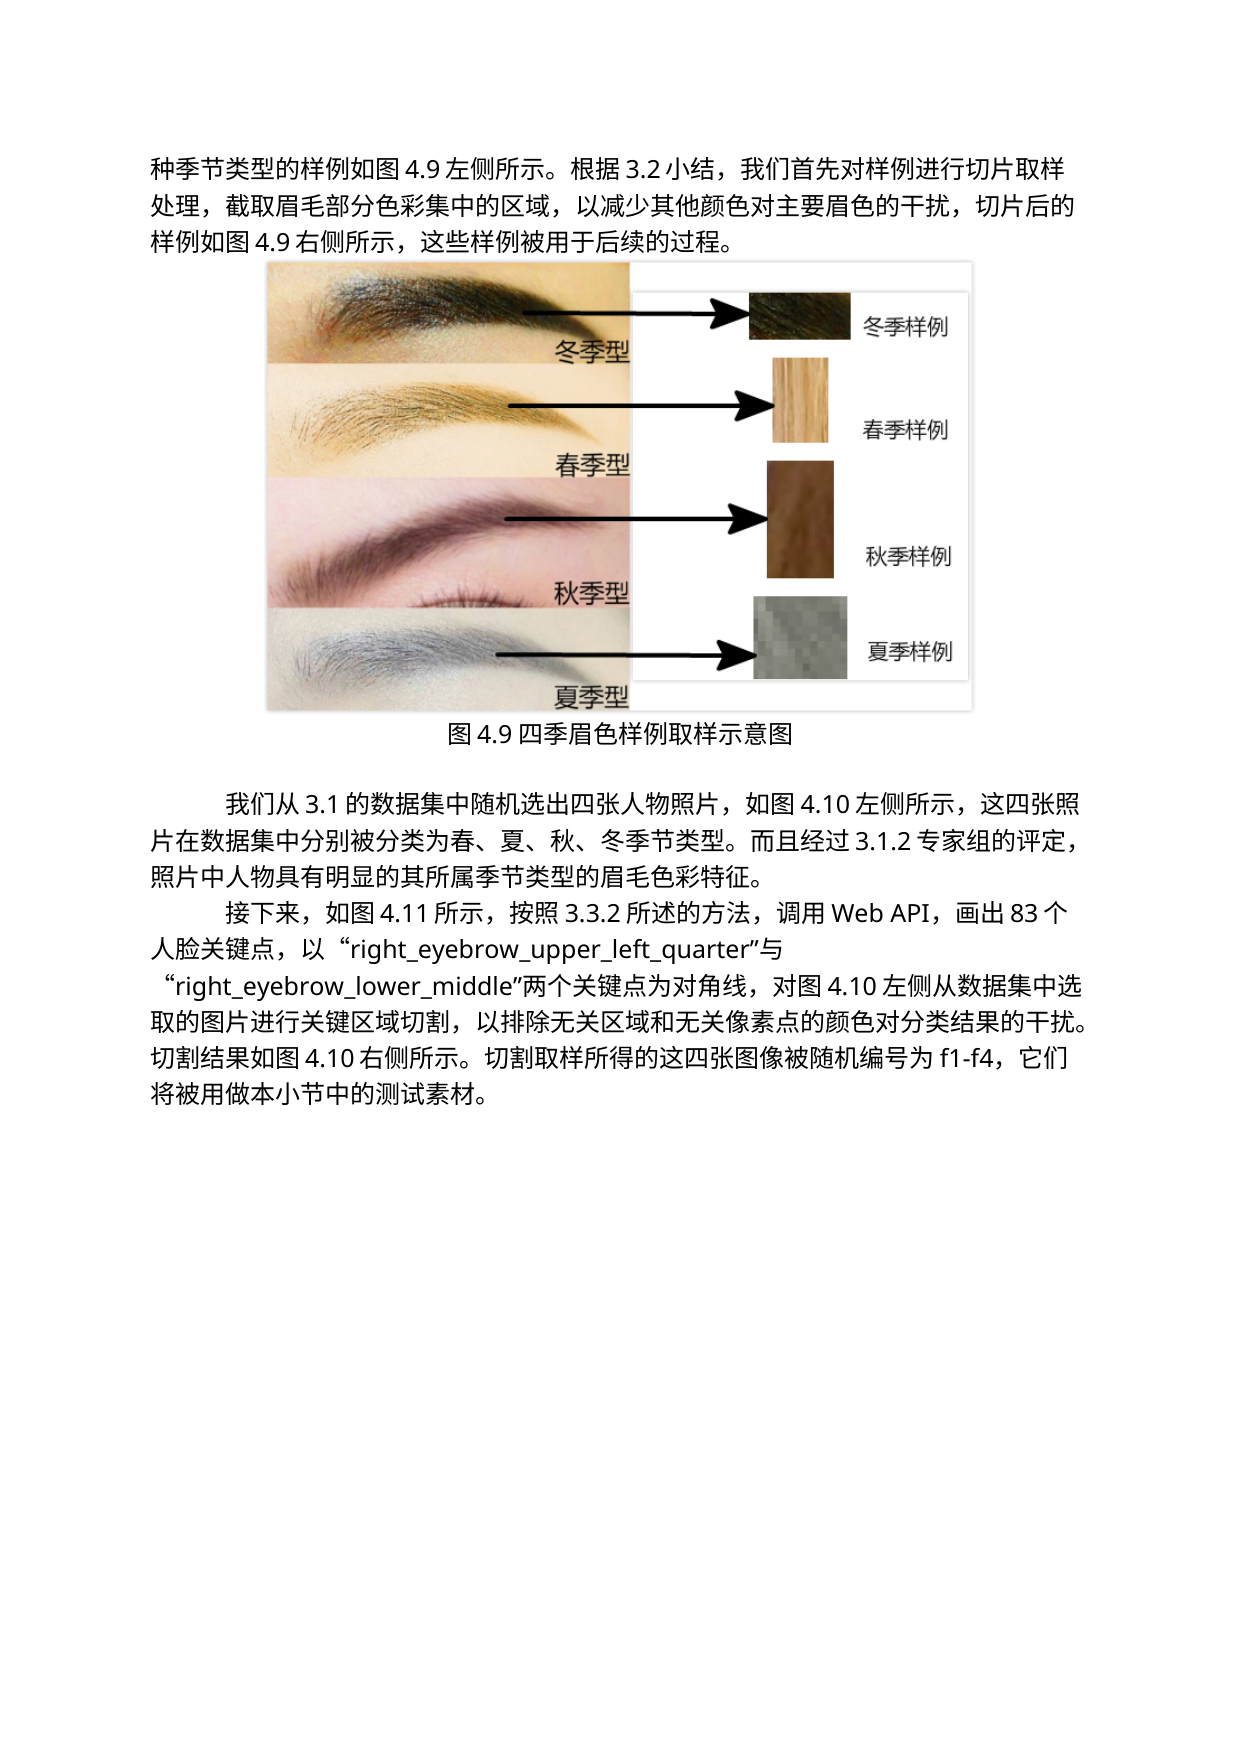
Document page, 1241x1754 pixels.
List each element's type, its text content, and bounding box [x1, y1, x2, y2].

picture [263, 258, 977, 715]
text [150, 150, 1090, 259]
text 接下来，如图4.11所示，按照3.3.2所述的方法，调用Web API，画出83个人脸关键点，以“right_eyebrow_upper_left_quarter”与“right_eyebrow_lower_middle”两个关键点为对角线，对图4.10左侧从数据集中选取的图片进行关键区域切割，以排除无关区域和无关像素点的颜色对分类结果的干扰。切割结果如图4.10右侧所示。切割取样所得的这四张图像被随机编号为f1-f4，它们将被用做本小节中的测试素材。 [150, 893, 1090, 1111]
text 我们从3.1的数据集中随机选出四张人物照片，如图4.10左侧所示，这四张照片在数据集中分别被分类为春、夏、秋、冬季节类型。而且经过3.1.2专家组的评定，照片中人物具有明显的其所属季节类型的眉毛色彩特征。 [150, 785, 1090, 893]
text 图4.9 四季眉色样例取样示意图 [150, 714, 1090, 751]
